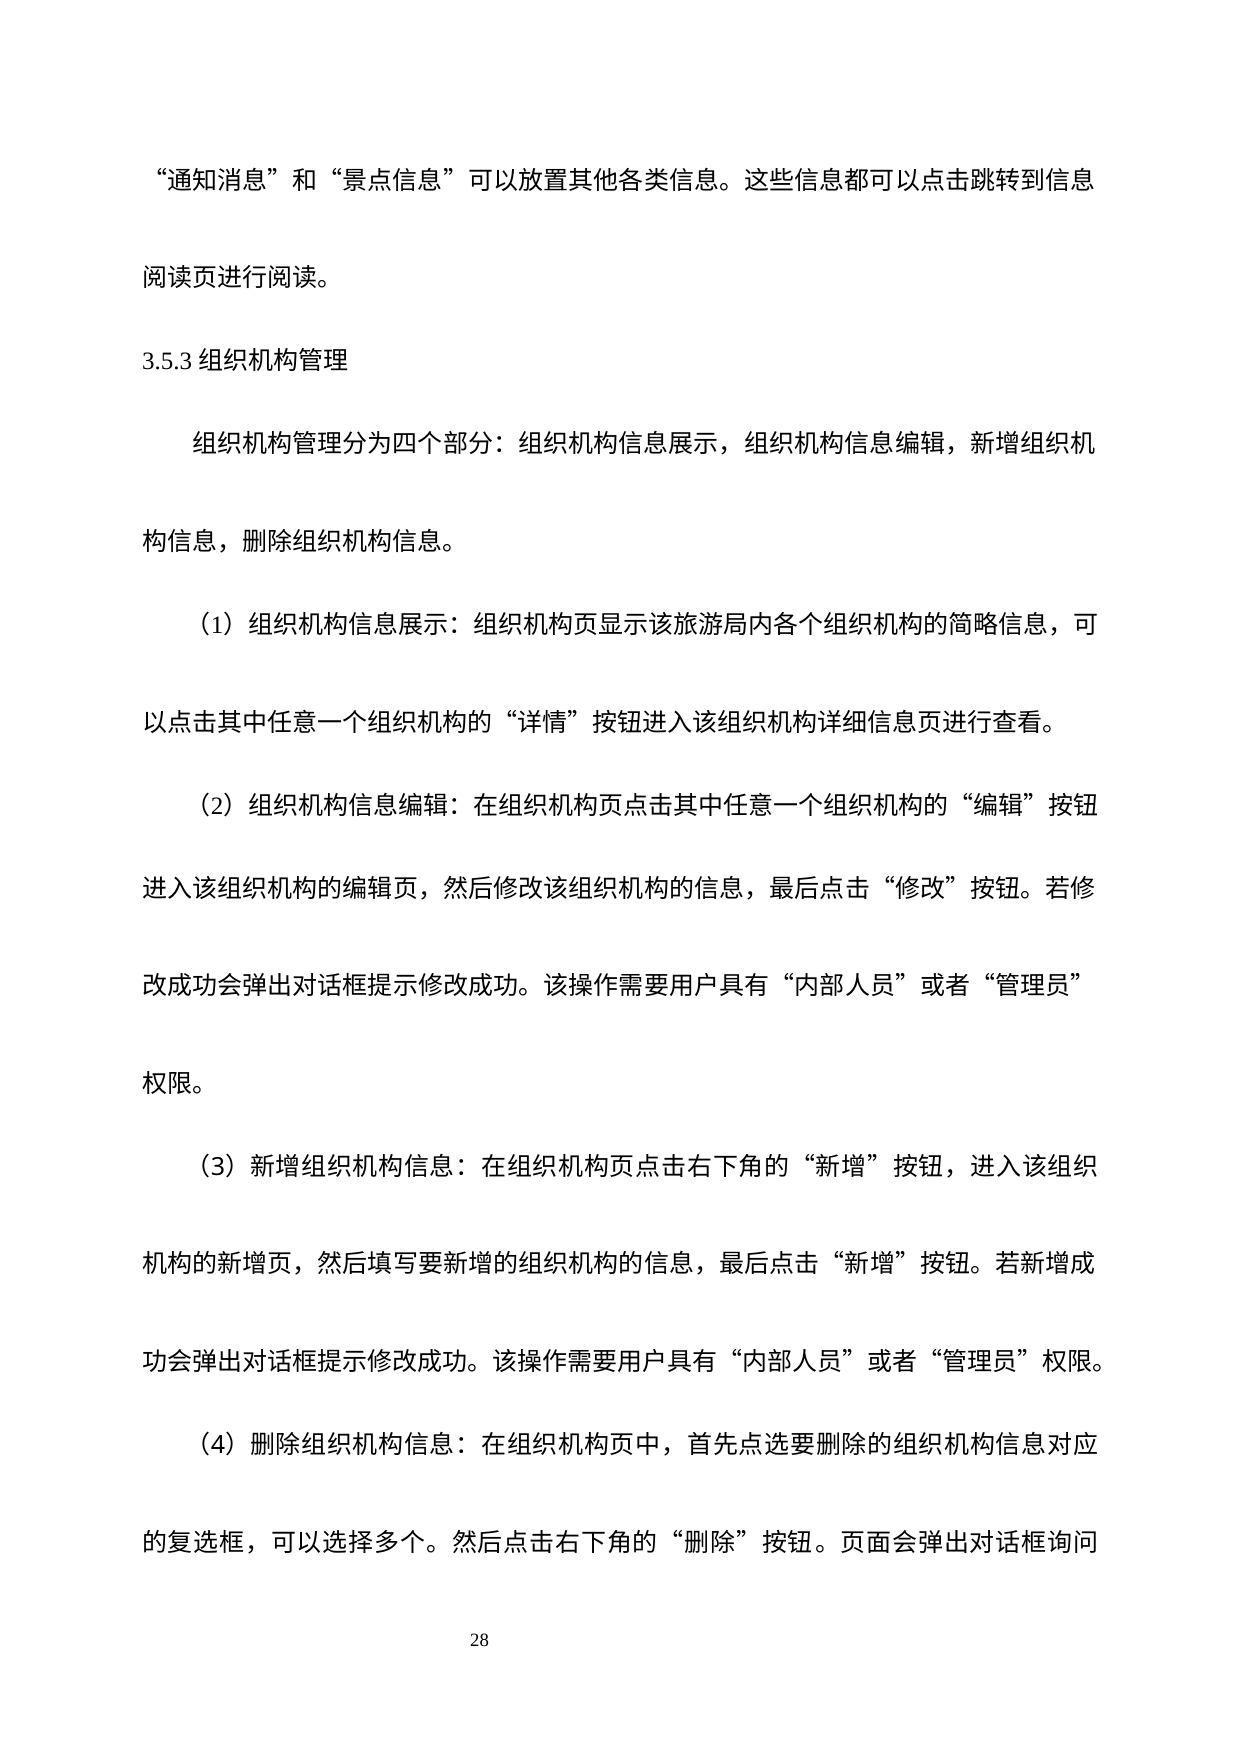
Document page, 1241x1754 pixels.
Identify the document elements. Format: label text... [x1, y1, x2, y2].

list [142, 1410, 1098, 1573]
list 组织机构信息展示：组织机构页显示该旅游局内各个组织机构的简略信息，可以点击其中任意一个组织机构的“详情”按钮进入该组织机构详细信息页进行查看。 [142, 590, 1098, 753]
text 进入该组织机构的编辑页，然后修改该组织机构的信息，最后点击“修改”按钮。若修改成功会弹出对话框提示修改成功。该操作需要用户具有“内部人员”或者“管理员”权限。 [142, 854, 1098, 1114]
list 新增组织机构信息：在组织机构页点击右下角的“新增”按钮，进入该组织机构的新增页，然后填写要新增的组织机构的信息，最后点击“新增”按钮。若新增成功会弹出对话框提示修改成功。该操作需要用户具有“内部人员”或者“管理员”权限。 [142, 1132, 1098, 1392]
list 组织机构信息编辑：在组织机构页点击其中任意一个组织机构的“编辑”按钮 [142, 771, 1098, 836]
text 组织机构管理 [142, 326, 1098, 391]
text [142, 146, 1098, 308]
text 组织机构管理分为四个部分：组织机构信息展示，组织机构信息编辑，新增组织机构信息，删除组织机构信息。 [142, 409, 1098, 572]
